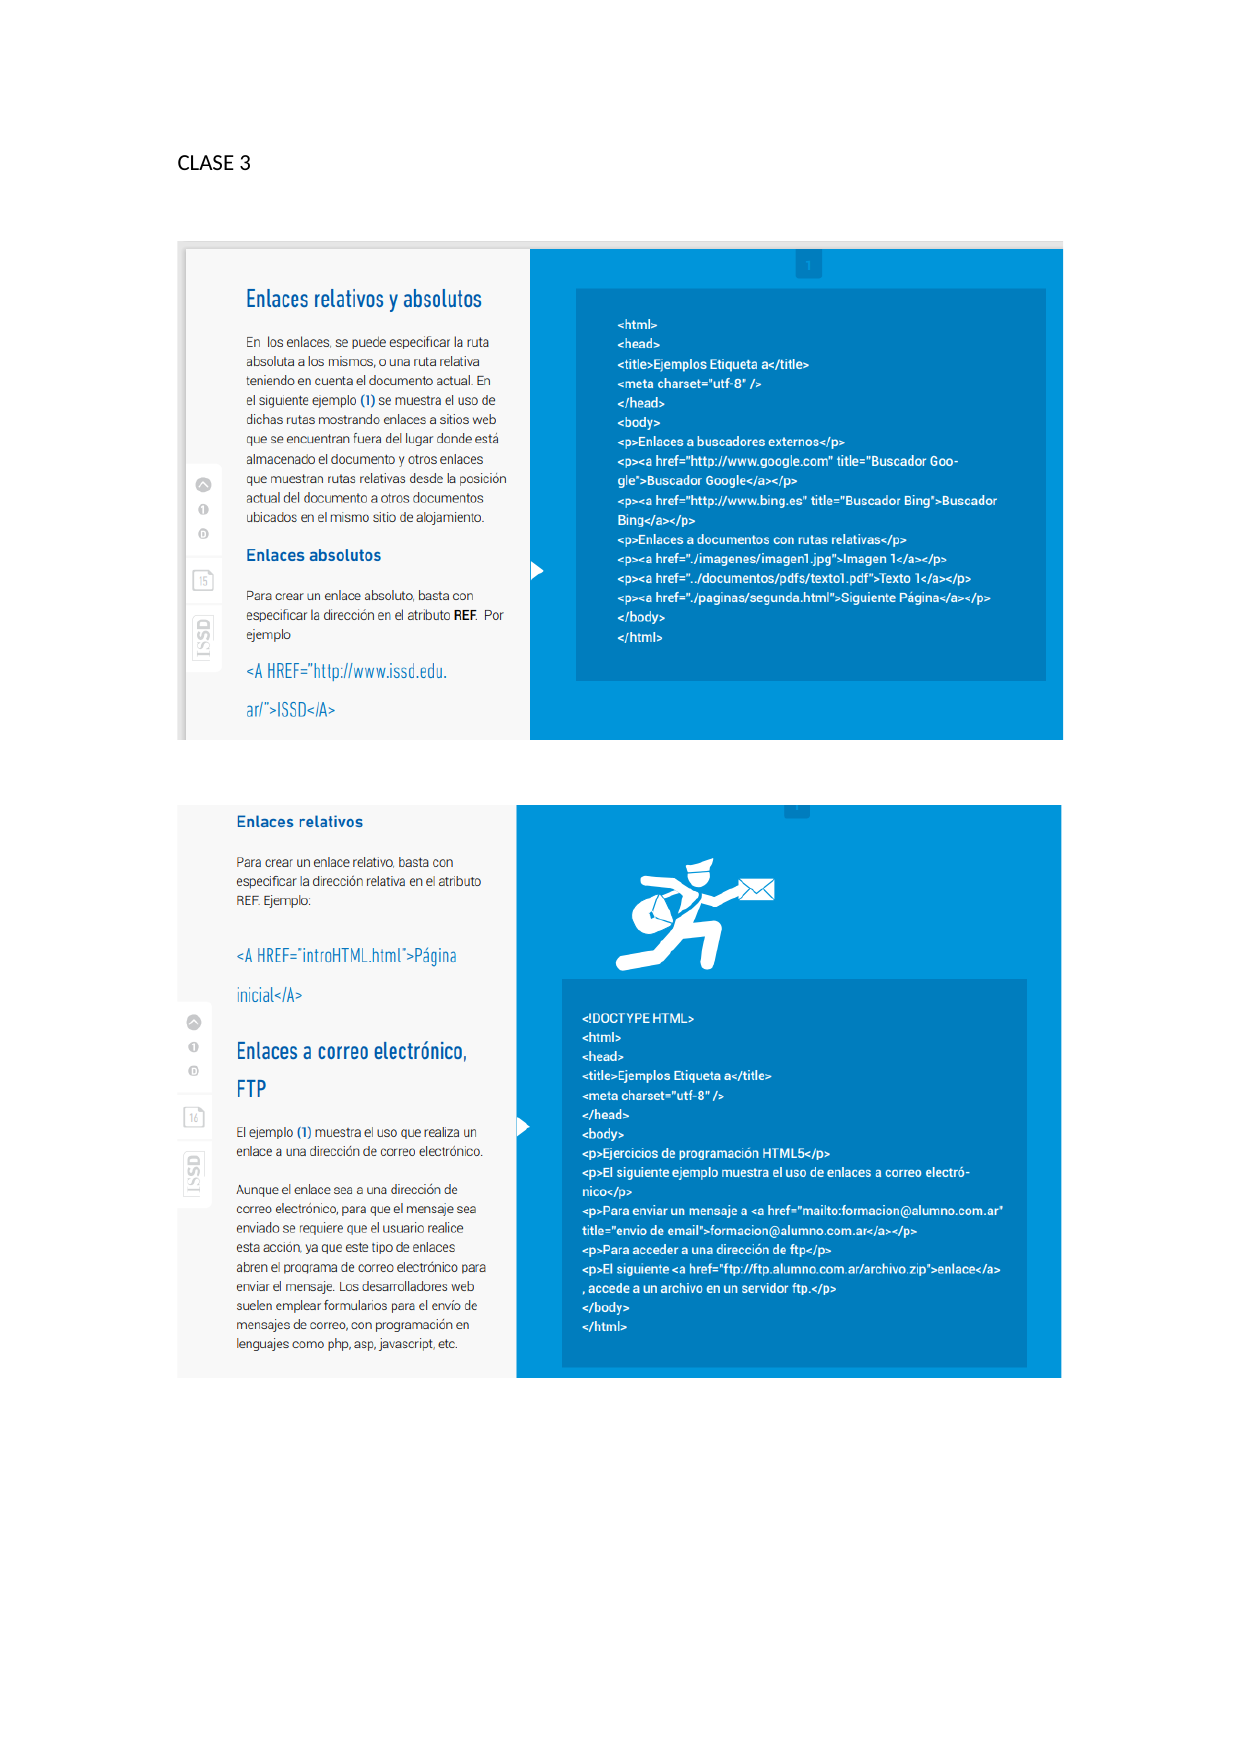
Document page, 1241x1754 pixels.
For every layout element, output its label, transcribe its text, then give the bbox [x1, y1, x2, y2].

picture [754, 575, 763, 582]
picture [674, 382, 682, 387]
picture [608, 1286, 625, 1292]
picture [646, 1267, 653, 1273]
picture [617, 1229, 625, 1234]
picture [787, 596, 799, 601]
picture [911, 1206, 924, 1214]
picture [763, 1267, 769, 1275]
picture [615, 1151, 624, 1157]
picture [800, 1286, 807, 1294]
picture [903, 1170, 921, 1176]
picture [934, 1170, 944, 1175]
picture [701, 557, 722, 562]
picture [730, 1265, 740, 1275]
picture [681, 1286, 698, 1292]
picture [684, 360, 695, 368]
picture [717, 360, 727, 368]
picture [687, 1074, 698, 1078]
picture [763, 362, 772, 368]
picture [633, 1248, 641, 1253]
picture [646, 1170, 653, 1176]
picture [695, 1152, 703, 1159]
picture [857, 1229, 866, 1234]
picture [867, 1209, 877, 1214]
picture [668, 594, 677, 601]
picture [690, 1209, 699, 1214]
picture [850, 576, 859, 585]
picture [905, 459, 913, 464]
picture [625, 1267, 636, 1272]
picture [640, 342, 648, 347]
picture [635, 1014, 640, 1022]
picture [777, 1168, 782, 1176]
picture [587, 1267, 596, 1275]
picture [798, 1150, 808, 1156]
picture [702, 1072, 720, 1079]
picture [916, 596, 927, 604]
picture [686, 380, 699, 386]
picture [663, 1149, 668, 1157]
picture [177, 241, 1064, 740]
picture [865, 596, 880, 601]
picture [980, 496, 987, 504]
picture [882, 574, 887, 582]
picture [970, 499, 980, 504]
picture [675, 1071, 680, 1079]
picture [649, 1209, 667, 1214]
picture [668, 574, 677, 582]
picture [585, 1209, 598, 1217]
picture [671, 1014, 679, 1022]
picture [955, 576, 960, 584]
picture [713, 1151, 723, 1157]
picture [794, 362, 802, 367]
picture [686, 496, 693, 504]
picture [790, 499, 801, 504]
picture [705, 596, 715, 601]
picture [781, 1226, 796, 1234]
picture [585, 1094, 595, 1099]
picture [177, 805, 528, 1378]
picture [762, 557, 775, 562]
picture [783, 438, 800, 445]
picture [668, 555, 677, 562]
picture [951, 596, 959, 601]
picture [686, 456, 693, 465]
picture [594, 1071, 603, 1079]
picture [841, 496, 850, 504]
picture [751, 596, 762, 600]
picture [587, 1248, 596, 1256]
picture [629, 382, 641, 387]
picture [799, 1267, 807, 1273]
picture [595, 1226, 603, 1234]
picture [815, 557, 830, 565]
picture [761, 459, 766, 467]
picture [593, 1286, 600, 1292]
picture [867, 456, 878, 465]
picture [724, 440, 734, 445]
picture [651, 360, 656, 368]
picture [753, 1286, 764, 1292]
picture [838, 457, 843, 465]
picture [811, 1209, 823, 1214]
picture [607, 1014, 612, 1022]
picture [600, 1149, 605, 1157]
picture [668, 1248, 678, 1253]
picture [617, 879, 774, 970]
picture [707, 459, 714, 467]
picture [789, 574, 797, 582]
picture [831, 1267, 839, 1273]
picture [708, 1286, 715, 1292]
picture [655, 440, 665, 445]
picture [889, 537, 895, 546]
picture [867, 1267, 875, 1273]
picture [914, 1267, 926, 1275]
picture [968, 1267, 979, 1271]
picture [668, 457, 677, 465]
picture [833, 535, 845, 543]
picture [668, 497, 677, 504]
picture [603, 1113, 614, 1118]
picture [974, 595, 979, 604]
picture [824, 1286, 829, 1294]
picture [653, 1248, 661, 1253]
picture [633, 876, 698, 933]
picture [749, 459, 756, 465]
picture [738, 379, 745, 387]
picture [644, 320, 652, 328]
picture [687, 860, 712, 887]
picture [649, 1092, 663, 1099]
picture [741, 576, 751, 582]
picture [742, 1169, 760, 1176]
picture [660, 479, 668, 484]
picture [600, 1264, 608, 1273]
picture [791, 1245, 797, 1253]
picture [781, 459, 788, 467]
picture [957, 1267, 964, 1273]
picture [587, 1151, 598, 1159]
picture [854, 596, 859, 604]
picture [701, 1248, 712, 1253]
picture [598, 1094, 606, 1099]
picture [600, 1245, 608, 1253]
picture [814, 1151, 819, 1159]
picture [600, 1168, 608, 1176]
picture [718, 1248, 731, 1253]
picture [672, 440, 683, 444]
picture [726, 479, 734, 487]
picture [729, 363, 734, 371]
picture [694, 1226, 702, 1234]
picture [641, 1074, 650, 1082]
picture [748, 1071, 757, 1079]
picture [662, 1286, 674, 1292]
picture [765, 499, 773, 504]
picture [816, 1246, 827, 1256]
picture [930, 556, 936, 565]
text CLASE 3 [177, 148, 1063, 176]
picture [662, 362, 670, 367]
picture [706, 499, 714, 507]
picture [780, 1149, 789, 1157]
picture [988, 1209, 998, 1214]
picture [684, 1170, 695, 1176]
picture [840, 1168, 846, 1176]
picture [680, 1151, 690, 1159]
picture [929, 575, 938, 582]
picture [587, 1014, 595, 1022]
picture [633, 1151, 640, 1157]
